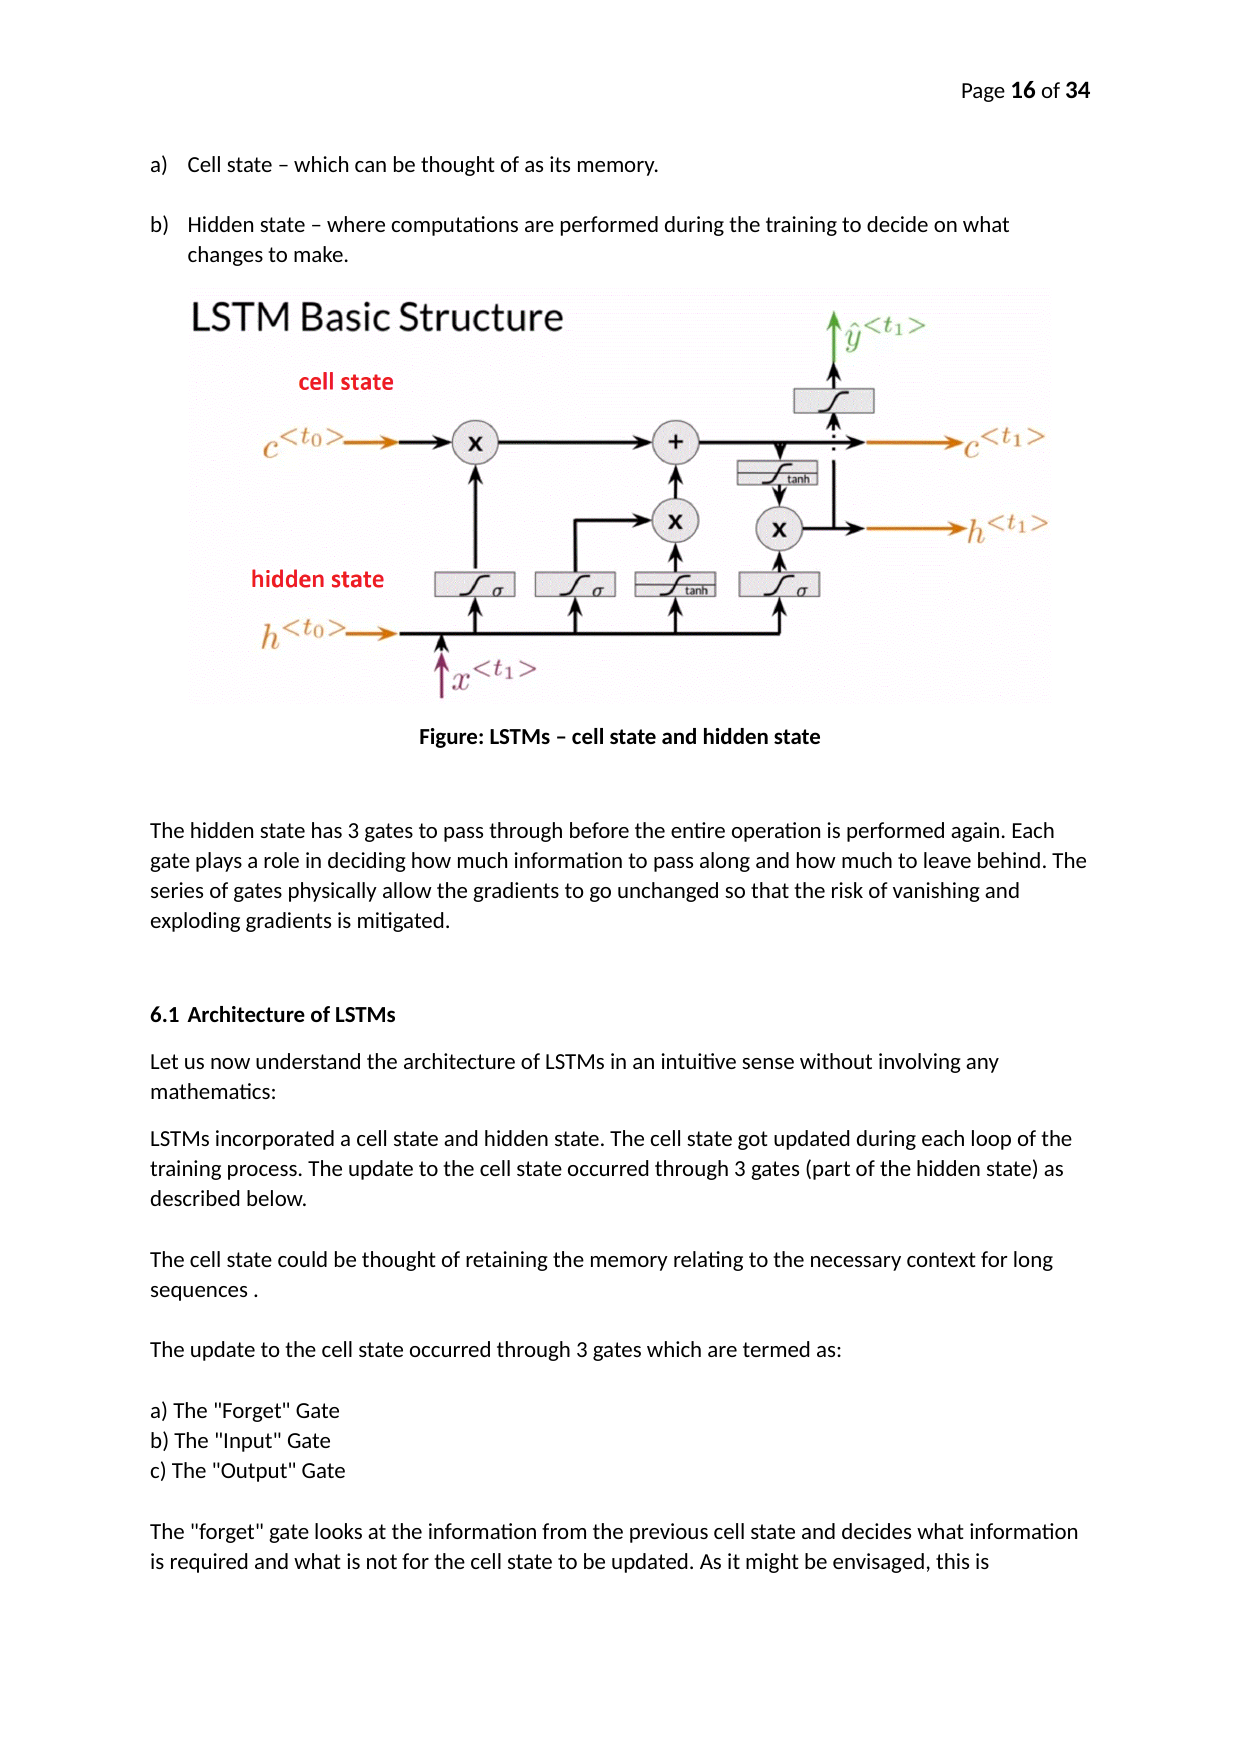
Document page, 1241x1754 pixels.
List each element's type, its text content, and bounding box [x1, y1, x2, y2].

text Figure: LSTMs – cell state and hidden state [150, 722, 1090, 750]
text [150, 1124, 1090, 1575]
list Architecture of LSTMs [150, 1000, 1090, 1028]
list Cell state – which can be thought of as its memory. [150, 150, 1090, 178]
picture [188, 287, 1052, 704]
text Let us now understand the architecture of LSTMs in an intuitive sense without involving any mathematics: [150, 1047, 1090, 1105]
list Hidden state – where computations are performed during the training to decide on what changes to make. [150, 210, 1090, 269]
text The hidden state has 3 gates to pass through before the entire operation is performed again. Each gate plays a role in deciding how much information to pass along and how much to leave behind. The series of gates physically allow the gradients to go unchanged so that the risk of vanishing and exploding gradients is mitigated. [150, 816, 1090, 934]
